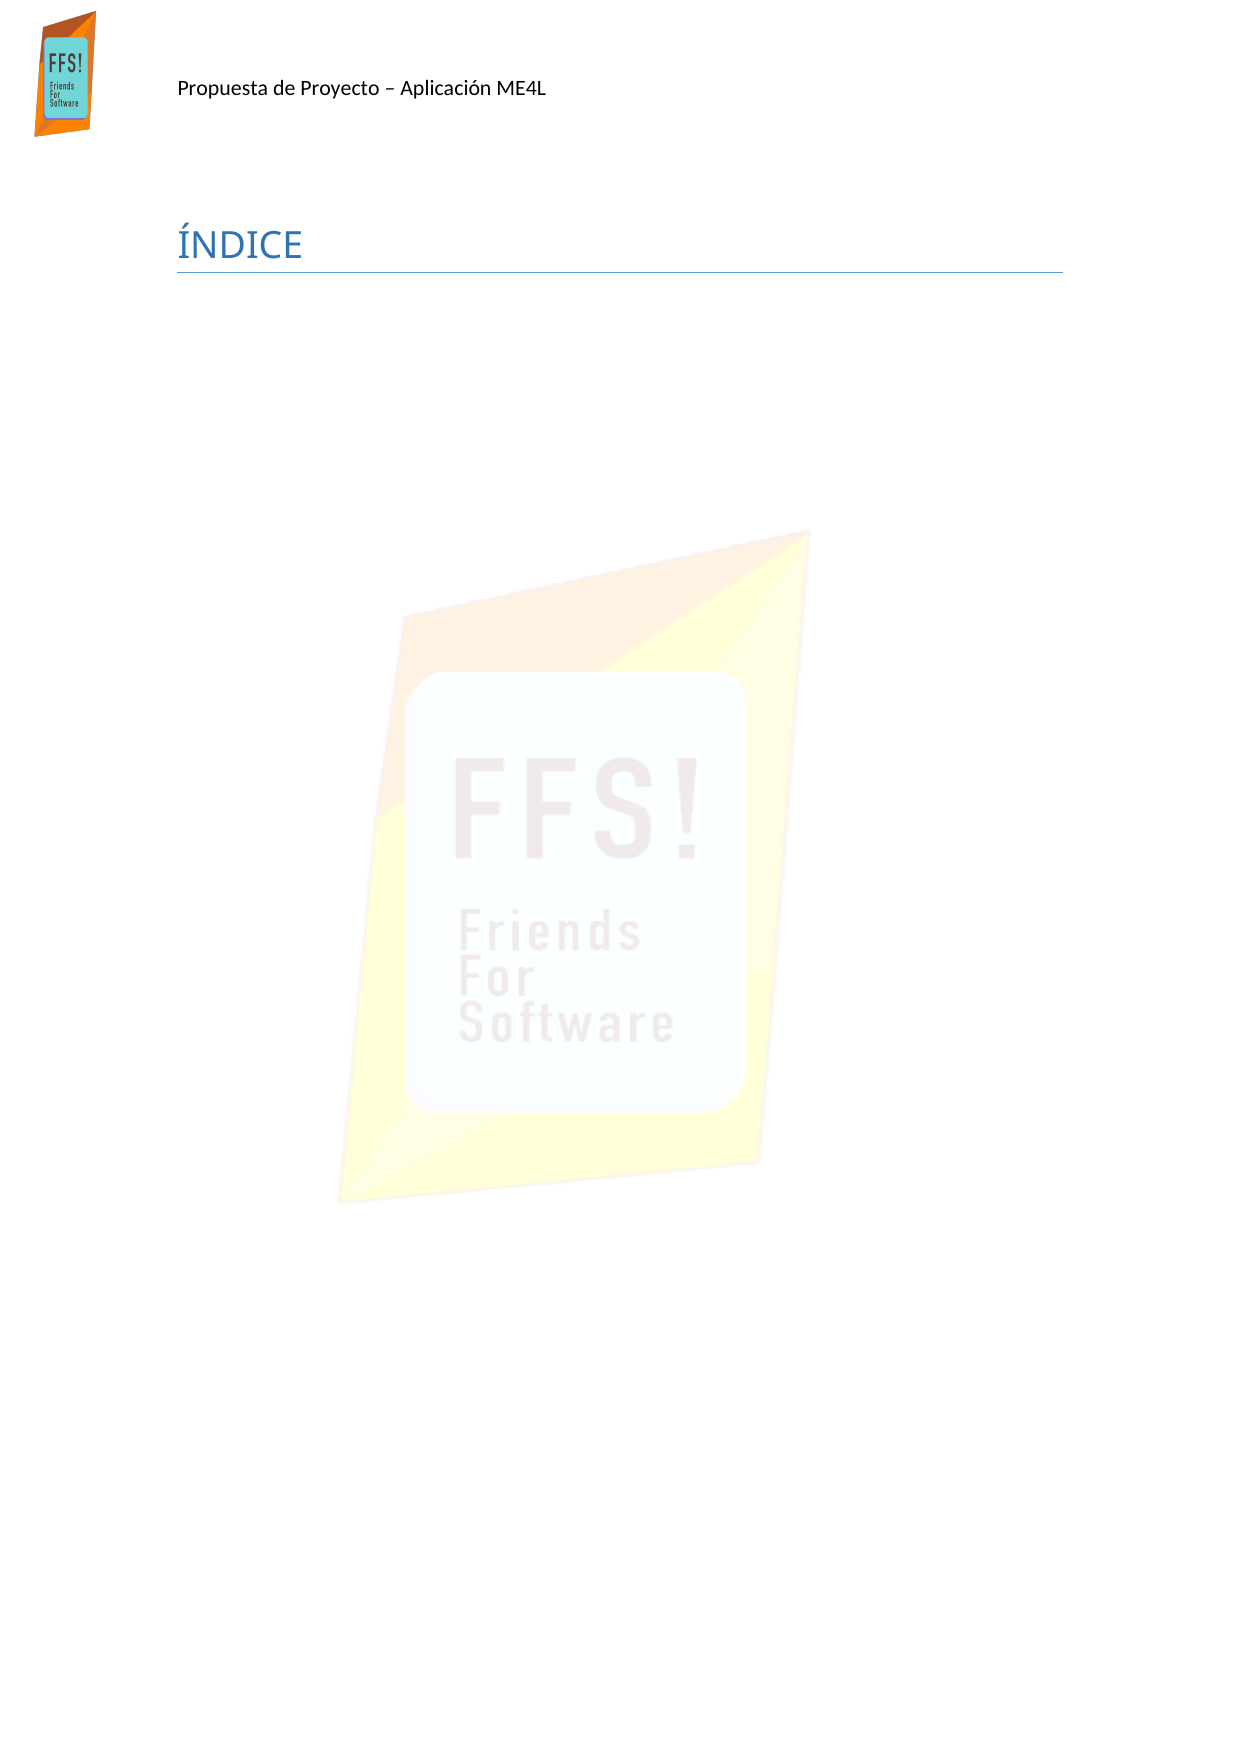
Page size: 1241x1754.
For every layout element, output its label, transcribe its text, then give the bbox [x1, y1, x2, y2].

subtitle ÍNDICE [177, 218, 1063, 272]
picture [5, 1, 125, 153]
